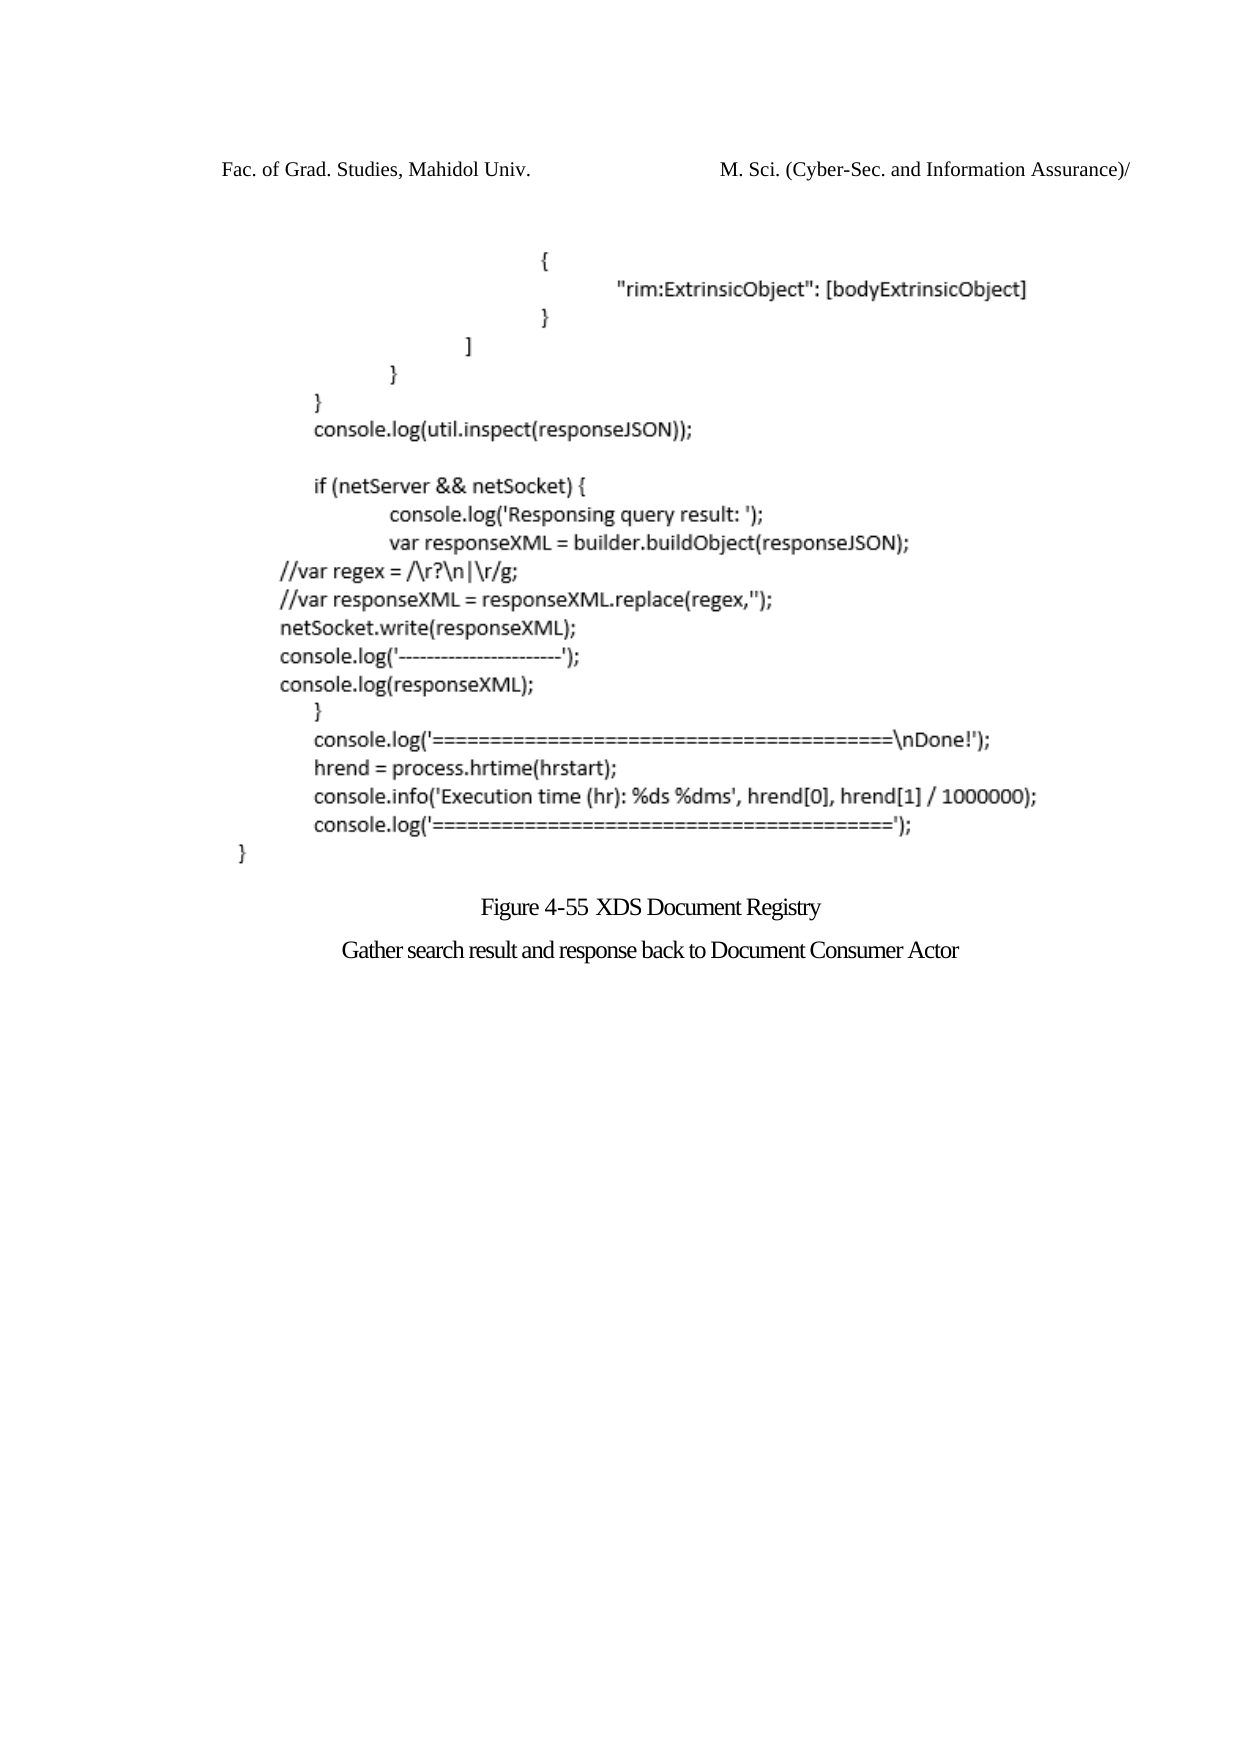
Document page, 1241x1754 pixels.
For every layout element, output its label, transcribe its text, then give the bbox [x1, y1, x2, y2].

text Figure 4-49 XDS Document Registry Gather search result and response back to Document Consumer Actor [209, 892, 1092, 964]
picture [221, 221, 1093, 892]
